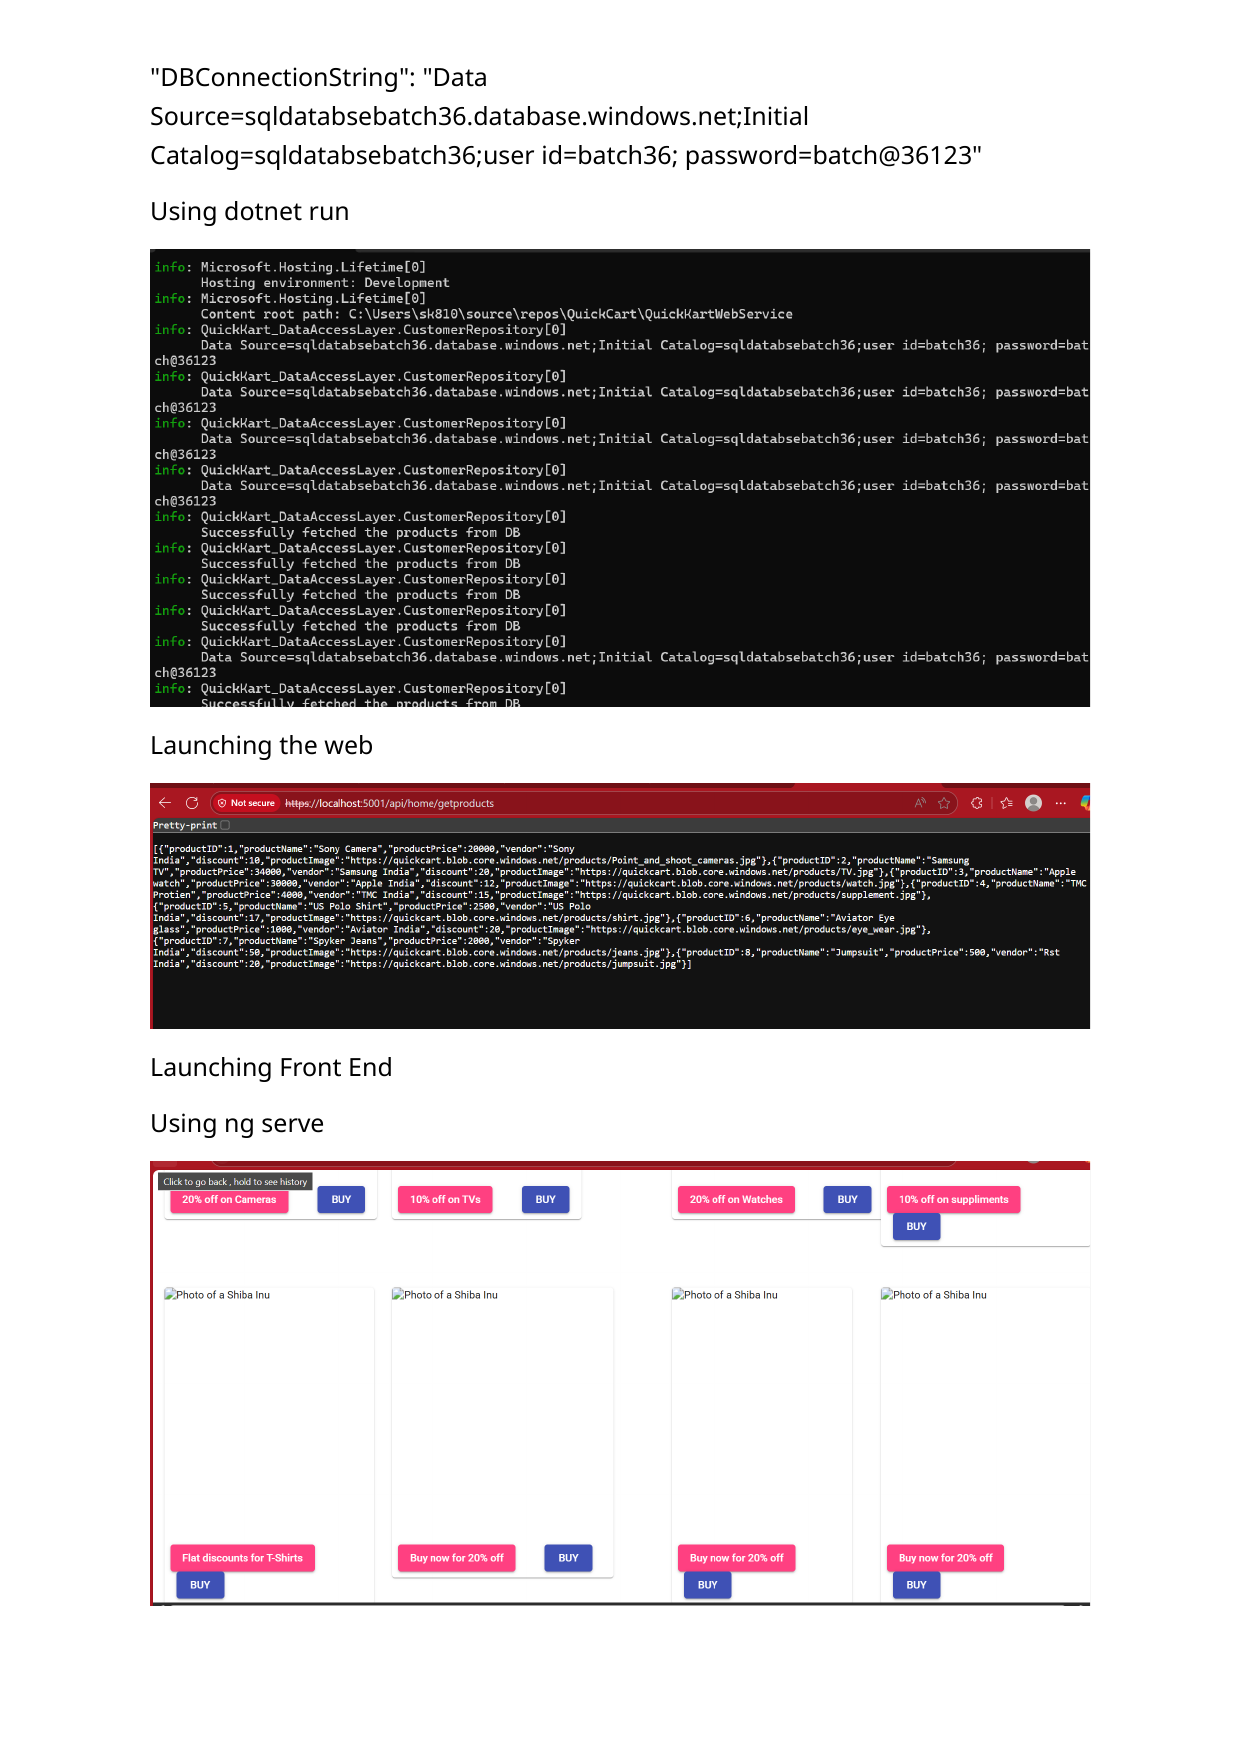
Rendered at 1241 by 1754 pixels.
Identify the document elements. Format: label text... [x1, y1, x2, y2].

text Using dotnet run [150, 193, 1090, 227]
picture [150, 783, 1091, 1029]
text Launching the web [150, 728, 1090, 762]
picture [150, 1161, 1091, 1606]
text Using ng serve [150, 1106, 1090, 1140]
text Launching Front End [150, 1050, 1090, 1084]
text "DBConnectionString": "Data Source=sqldatabsebatch36.database.windows.net;Initial Catalog=sqldatabsebatch36;user id=batch36; password=batch@36123" [150, 59, 1090, 172]
picture [150, 249, 1091, 707]
